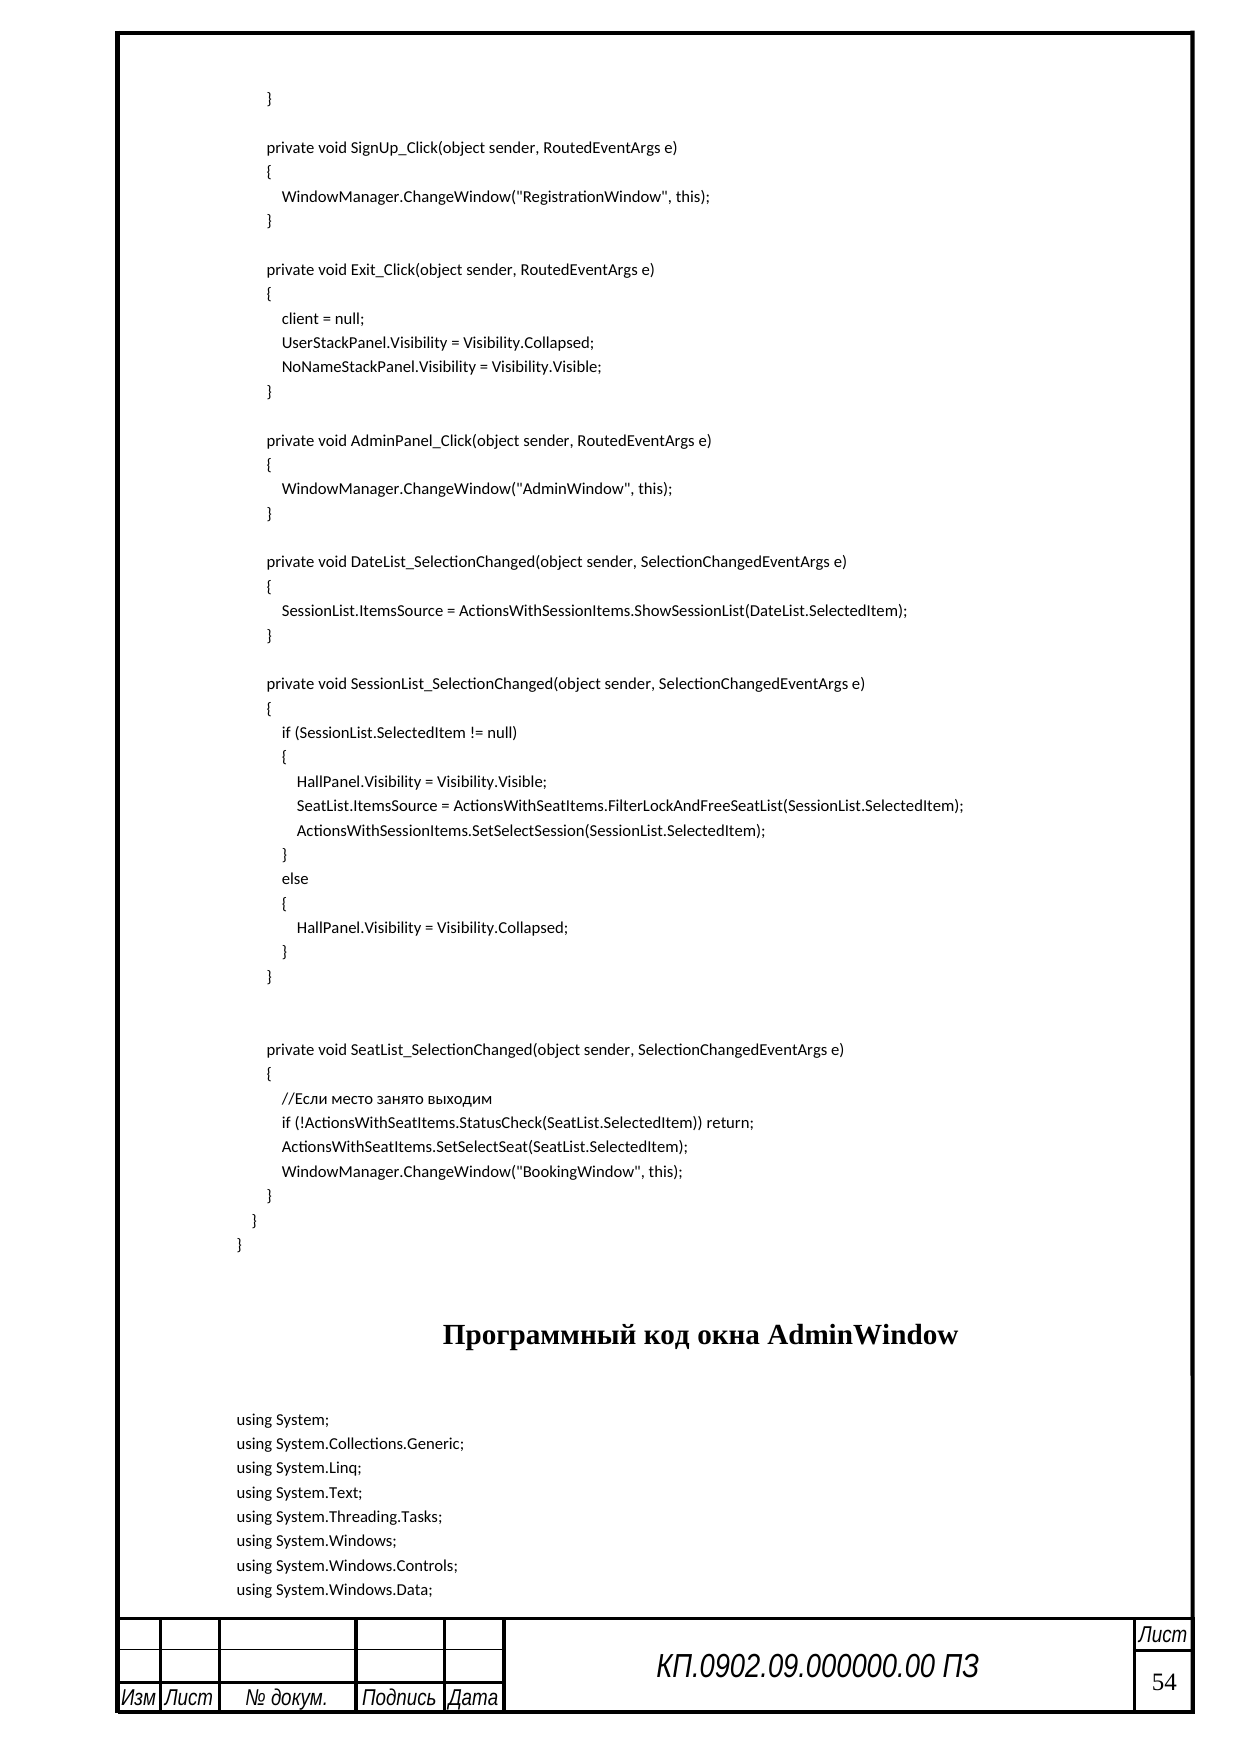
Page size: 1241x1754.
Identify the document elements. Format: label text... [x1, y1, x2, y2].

text UserStackPanel.Visibility = Visibility.Collapsed; [148, 332, 1164, 353]
text using System.Windows.Data; [148, 1579, 1164, 1600]
text SessionList.ItemsSource = ActionsWithSessionItems.ShowSessionList(DateList.SelectedItem); [148, 601, 1164, 621]
text { [148, 576, 1164, 596]
text using System.Text; [148, 1482, 1164, 1502]
text using System.Windows; [148, 1531, 1164, 1551]
text { [148, 454, 1164, 474]
text using System.Threading.Tasks; [148, 1506, 1164, 1527]
text private void SignUp_Click(object sender, RoutedEventArgs e) [148, 137, 1164, 158]
text ActionsWithSessionItems.SetSelectSession(SessionList.SelectedItem); [148, 820, 1164, 840]
text } [148, 211, 1164, 231]
text else [148, 869, 1164, 889]
text using System.Windows.Controls; [148, 1555, 1164, 1575]
text if (SessionList.SelectedItem != null) [148, 722, 1164, 743]
text WindowManager.ChangeWindow("BookingWindow", this); [148, 1161, 1164, 1181]
text } [148, 1210, 1164, 1230]
text } [148, 942, 1164, 962]
text { [148, 747, 1164, 767]
text private void DateList_SelectionChanged(object sender, SelectionChangedEventArgs e) [148, 552, 1164, 572]
text SeatList.ItemsSource = ActionsWithSeatItems.FilterLockAndFreeSeatList(SessionList.SelectedItem); [148, 796, 1164, 816]
text } [148, 89, 1164, 109]
text } [148, 966, 1164, 986]
text } [148, 625, 1164, 645]
text using System.Collections.Generic; [148, 1433, 1164, 1453]
text } [148, 1234, 1164, 1254]
text } [148, 381, 1164, 401]
text private void SessionList_SelectionChanged(object sender, SelectionChangedEventArgs e) [148, 674, 1164, 694]
text NoNameStackPanel.Visibility = Visibility.Visible; [148, 357, 1164, 377]
text client = null; [148, 308, 1164, 328]
text HallPanel.Visibility = Visibility.Collapsed; [148, 917, 1164, 938]
text } [148, 844, 1164, 864]
text HallPanel.Visibility = Visibility.Visible; [148, 771, 1164, 791]
text private void SeatList_SelectionChanged(object sender, SelectionChangedEventArgs e) [148, 1039, 1164, 1059]
text { [148, 284, 1164, 304]
text { [148, 162, 1164, 182]
text private void AdminPanel_Click(object sender, RoutedEventArgs e) [148, 430, 1164, 450]
text WindowManager.ChangeWindow("AdminWindow", this); [148, 479, 1164, 499]
text { [148, 698, 1164, 718]
text ActionsWithSeatItems.SetSelectSeat(SeatList.SelectedItem); [148, 1137, 1164, 1157]
text { [148, 893, 1164, 913]
text private void Exit_Click(object sender, RoutedEventArgs e) [148, 259, 1164, 279]
text { [148, 1064, 1164, 1084]
text } [148, 503, 1164, 523]
text WindowManager.ChangeWindow("RegistrationWindow", this); [148, 186, 1164, 206]
text } [148, 1186, 1164, 1206]
text Программный код окна AdminWindow [236, 1317, 1164, 1351]
text using System; [148, 1409, 1164, 1429]
text //Если место занято выходим [148, 1088, 1164, 1108]
text if (!ActionsWithSeatItems.StatusCheck(SeatList.SelectedItem)) return; [148, 1112, 1164, 1133]
text using System.Linq; [148, 1458, 1164, 1478]
